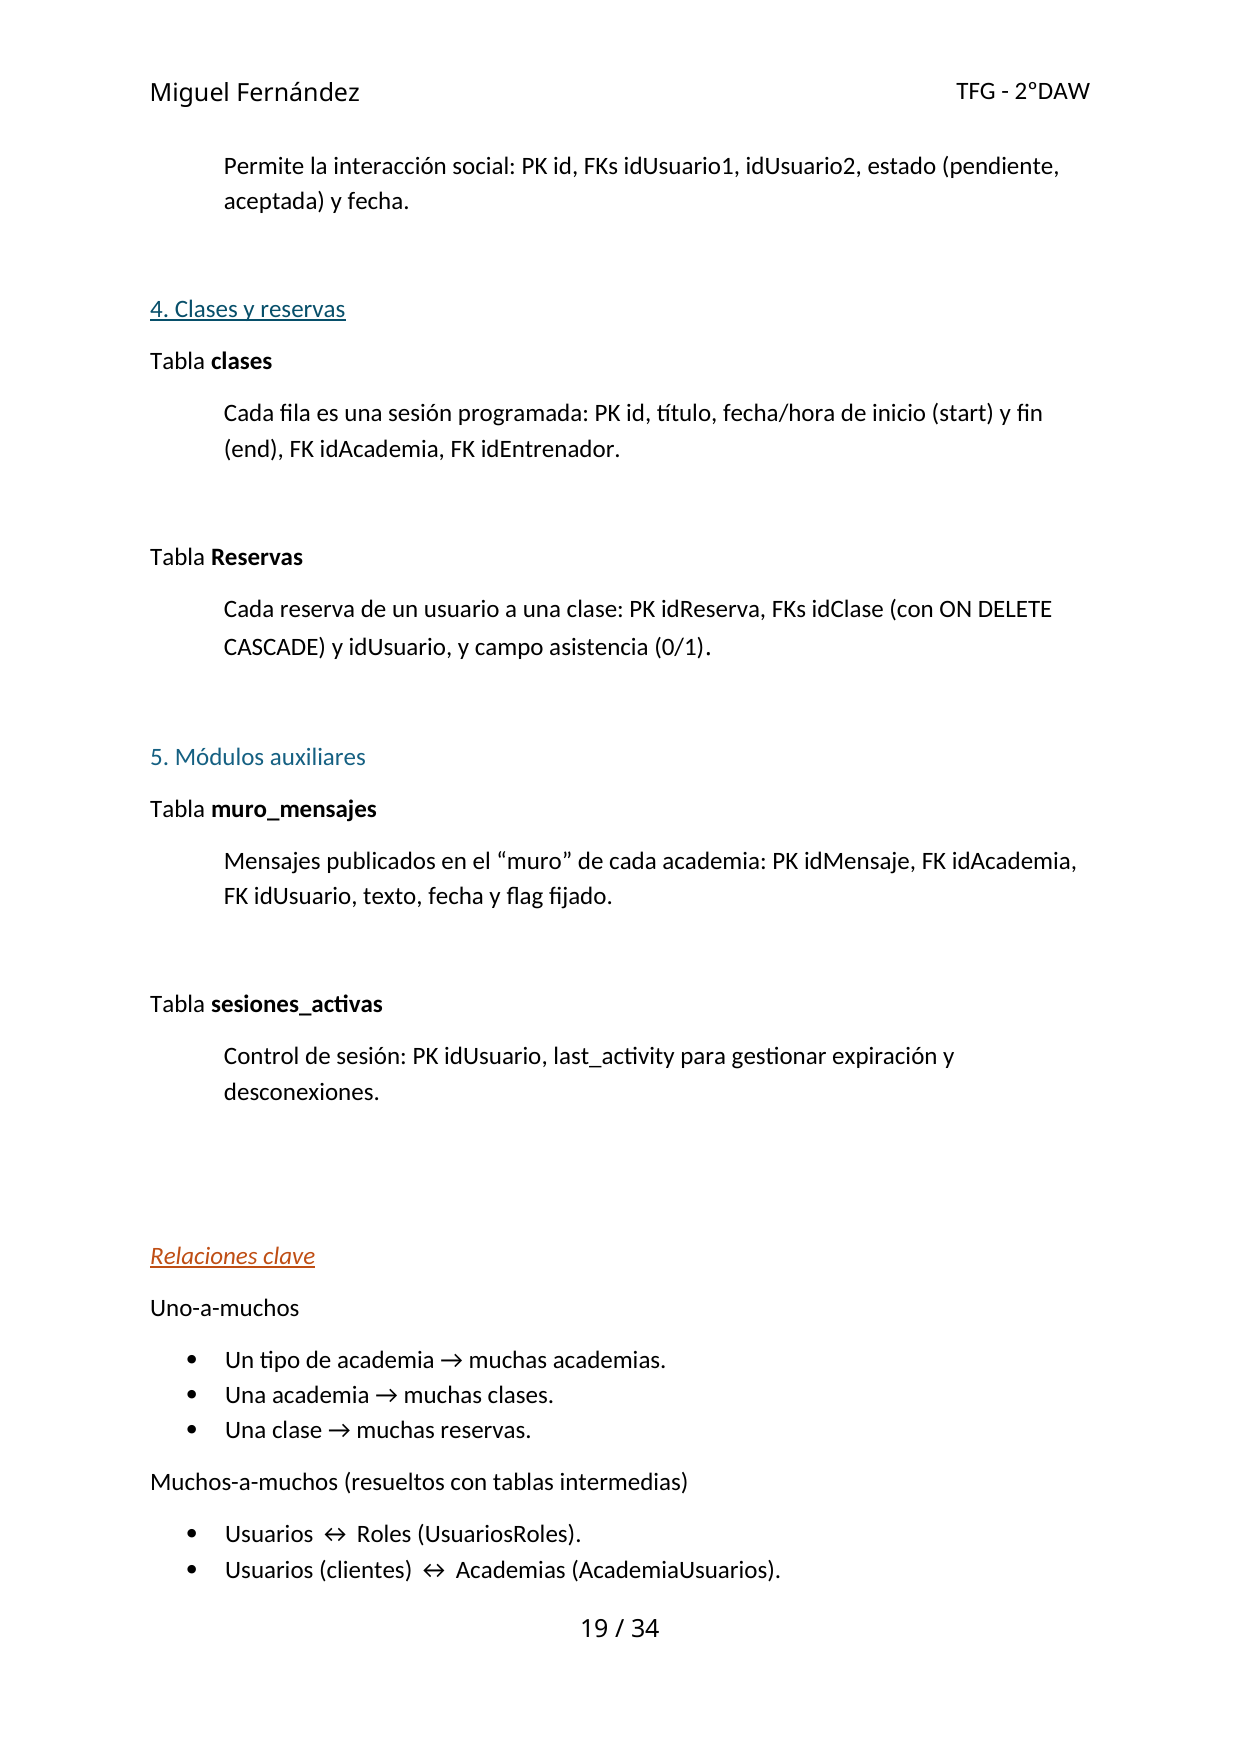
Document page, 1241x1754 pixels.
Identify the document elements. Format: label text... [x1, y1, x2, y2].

text Uno-a-muchos [150, 1292, 1090, 1322]
text Tabla clases [150, 345, 1090, 376]
text 5. Módulos auxiliares [150, 741, 1090, 772]
list Una clase → muchas reservas. [187, 1414, 1090, 1445]
text Cada reserva de un usuario a una clase: PK idReserva, FKs idClase (con ON DELETE CASCADE) y idUsuario, y campo asistencia (0/1). [224, 593, 1090, 663]
text 4. Clases y reservas [150, 293, 1090, 324]
text Tabla sesiones_activas [150, 988, 1090, 1019]
list Usuarios ↔ Roles (UsuariosRoles). [187, 1518, 1090, 1549]
text Mensajes publicados en el “muro” de cada academia: PK idMensaje, FK idAcademia, FK idUsuario, texto, fecha y flag fijado. [224, 845, 1090, 911]
list Un tipo de academia → muchas academias. [187, 1344, 1090, 1374]
text Control de sesión: PK idUsuario, last_activity para gestionar expiración y desconexiones. [224, 1040, 1090, 1106]
text Tabla muro_mensajes [150, 793, 1090, 823]
text Permite la interacción social: PK id, FKs idUsuario1, idUsuario2, estado (pendiente, aceptada) y fecha. [224, 150, 1090, 216]
text Relaciones clave [150, 1240, 1090, 1271]
text Tabla Reservas [150, 541, 1090, 571]
text Cada fila es una sesión programada: PK id, título, fecha/hora de inicio (start) y fin (end), FK idAcademia, FK idEntrenador. [224, 397, 1090, 463]
list Una academia → muchas clases. [187, 1379, 1090, 1410]
list Usuarios (clientes) ↔ Academias (AcademiaUsuarios). [187, 1554, 1090, 1584]
text Muchos-a-muchos (resueltos con tablas intermedias) [150, 1467, 1090, 1497]
